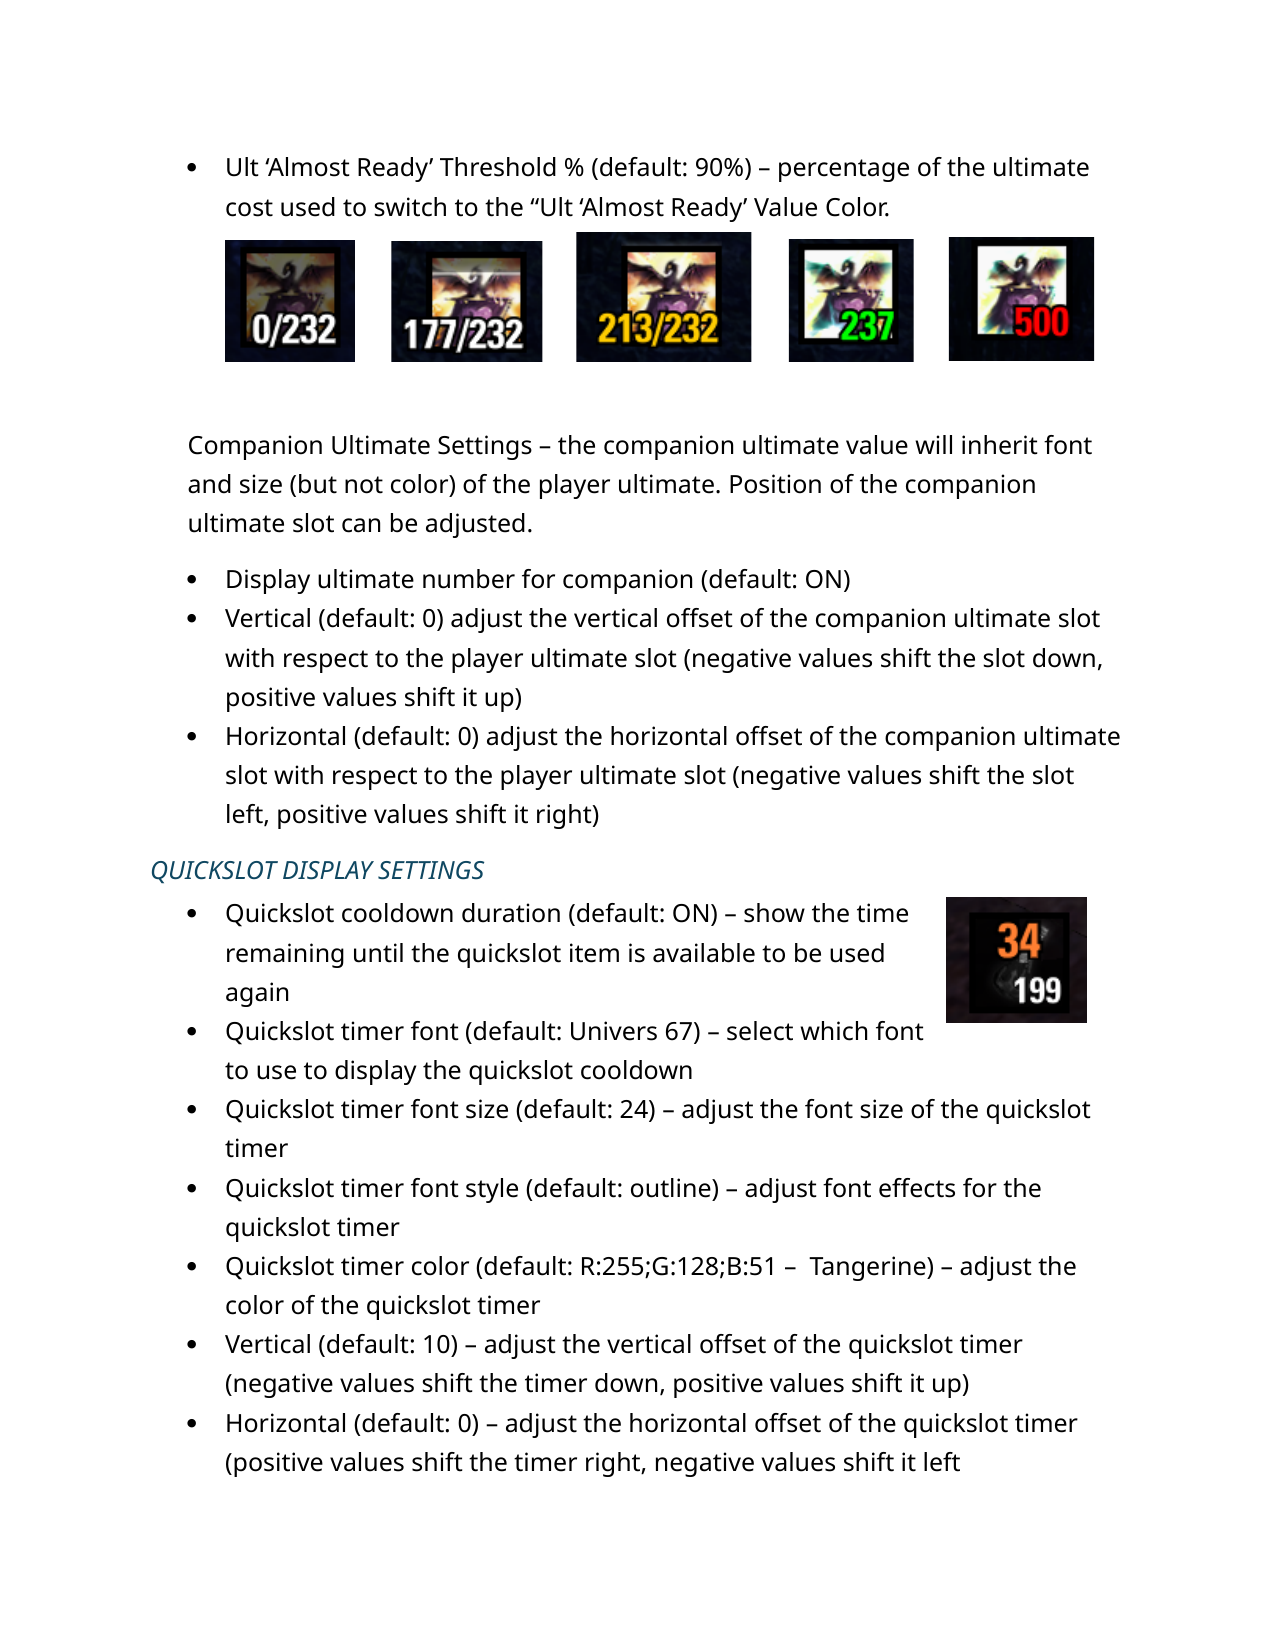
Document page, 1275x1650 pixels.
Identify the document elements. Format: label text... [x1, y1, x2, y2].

list Horizontal (default: 0) adjust the horizontal offset of the companion ultimate slot with respect to the player ultimate slot (negative values shift the slot left, positive values shift it right) [187, 718, 1125, 831]
list Quickslot timer font style (default: outline) – adjust font effects for the quickslot timer [187, 1170, 1125, 1243]
picture [948, 237, 1095, 361]
list Display ultimate number for companion (default: ON) [187, 562, 1125, 596]
list Quickslot timer color (default: R:255;G:128;B:51 – Tangerine) – adjust the color of the quickslot timer [187, 1248, 1125, 1322]
list Quickslot timer font (default: Univers 67) – select which font to use to display the quickslot cooldown [187, 1013, 1125, 1087]
subtitle QUICKSLOT DISPLAY SETTINGS [150, 853, 1125, 887]
picture [576, 232, 752, 362]
list Horizontal (default: 0) – adjust the horizontal offset of the quickslot timer (positive values shift the timer right, negative values shift it left [187, 1405, 1125, 1478]
picture [788, 239, 914, 362]
picture [225, 240, 355, 362]
list Vertical (default: 0) adjust the vertical offset of the companion ultimate slot with respect to the player ultimate slot (negative values shift the slot down, positive values shift it up) [187, 601, 1125, 713]
list Vertical (default: 10) – adjust the vertical offset of the quickslot timer (negative values shift the timer down, positive values shift it up) [187, 1327, 1125, 1400]
list Quickslot timer font size (default: 24) – adjust the font size of the quickslot timer [187, 1092, 1125, 1165]
text Companion Ultimate Settings – the companion ultimate value will inherit font and size (but not color) of the player ultimate. Position of the companion ultimate slot can be adjusted. [187, 428, 1125, 540]
picture [391, 241, 543, 362]
list Ult ‘Almost Ready’ Threshold % (default: 90%) – percentage of the ultimate cost used to switch to the “Ult ‘Almost Ready’ Value Color. [187, 150, 1125, 223]
picture [946, 897, 1087, 1023]
list Quickslot cooldown duration (default: ON) – show the time remaining until the quickslot item is available to be used again [187, 896, 1125, 1008]
